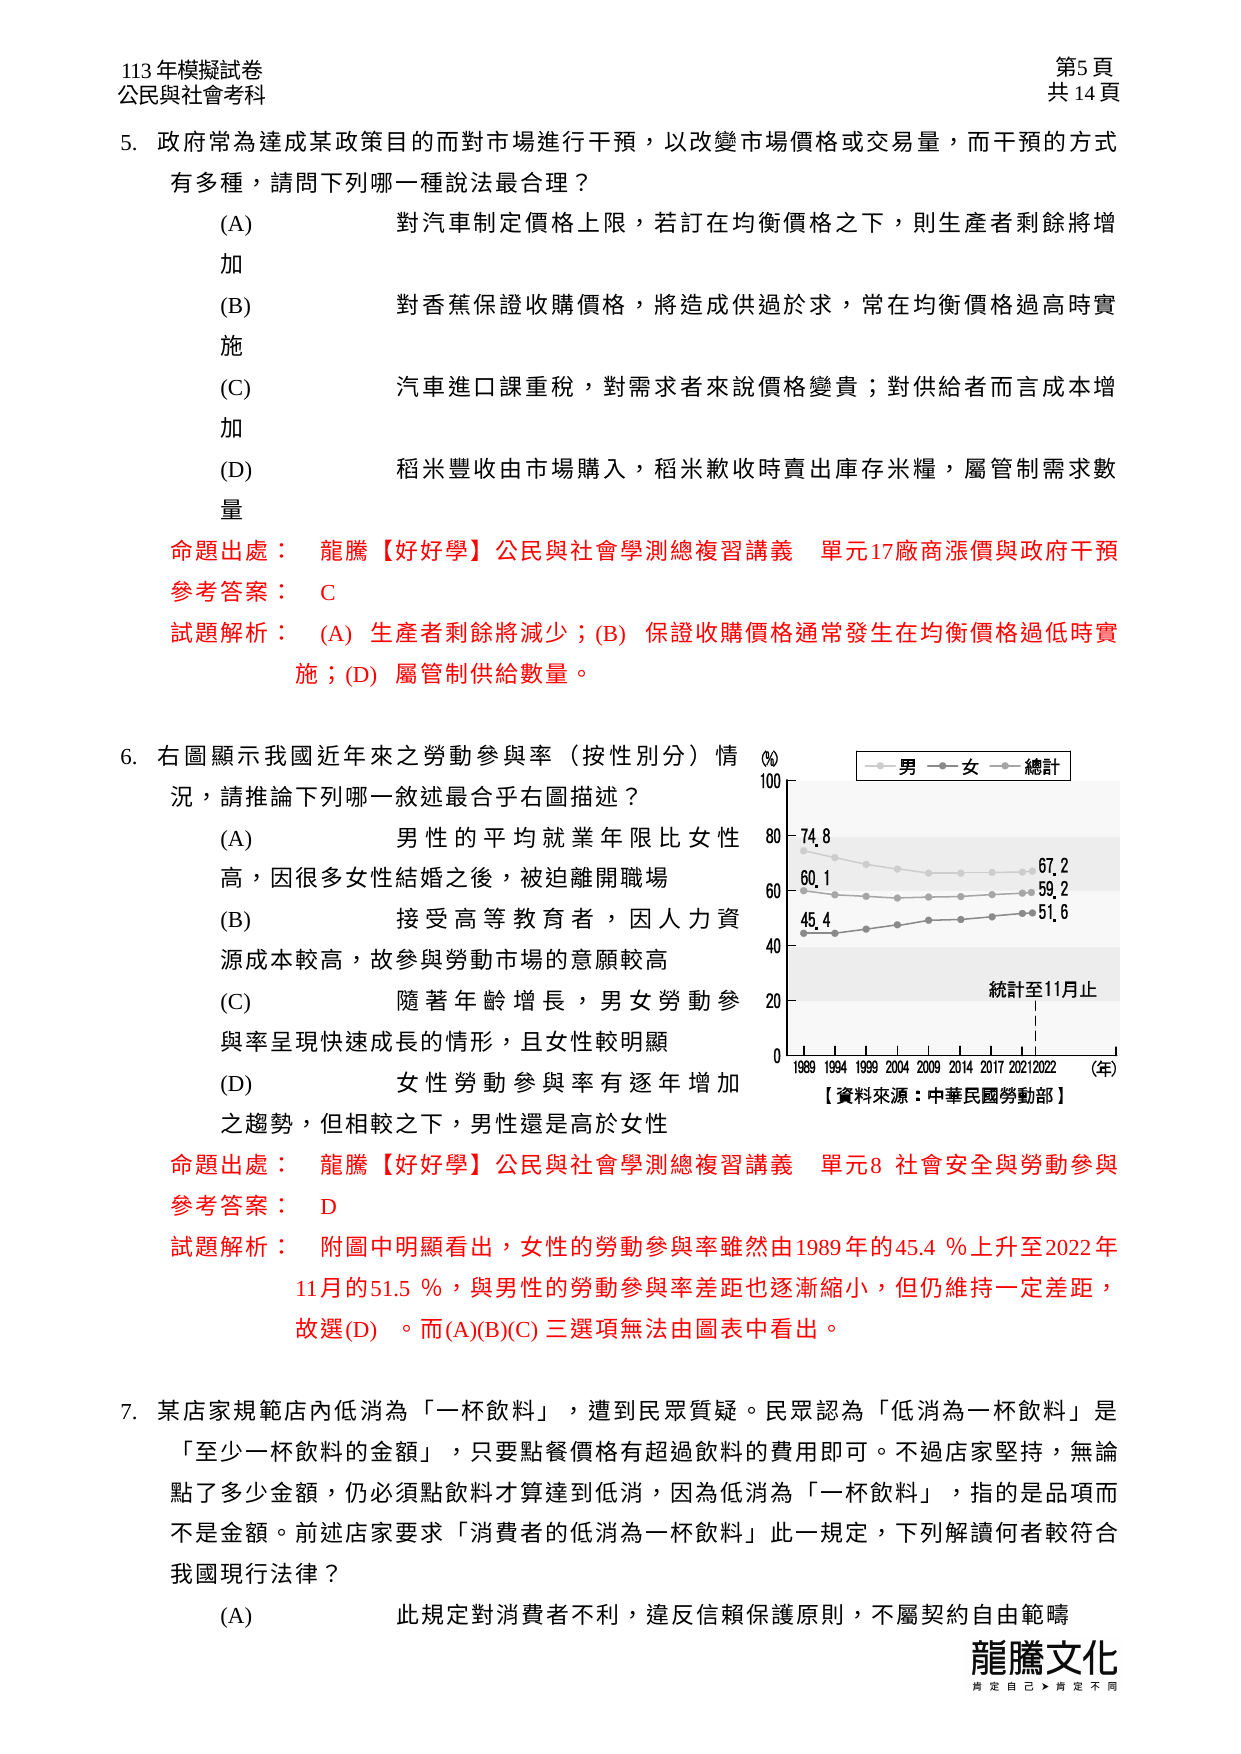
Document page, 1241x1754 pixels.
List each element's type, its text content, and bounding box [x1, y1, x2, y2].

text 命題出處： 龍騰【好好學】公民與社會學測總複習講義 單元17廠商漲價與政府干預 [158, 529, 1120, 570]
text (C) 隨著年齡增長，男女勞動參與率呈現快速成長的情形，且女性較明顯 [195, 979, 1120, 1061]
text (B) 對香蕉保證收購價格，將造成供過於求，常在均衡價格過高時實施 [195, 283, 1120, 365]
text (C) 汽車進口課重稅，對需求者來說價格變貴；對供給者而言成本增加 [195, 365, 1120, 447]
text 5. 政府常為達成某政策目的而對市場進行干預，以改變市場價格或交易量，而干預的方式有多種，請問下列哪一種說法最合理？ [120, 119, 1120, 201]
text 6. 右圖顯示我國近年來之勞動參與率（按性別分）情況，請推論下列哪一敘述最合乎右圖描述？ [120, 734, 1120, 816]
text 參考答案： C [158, 570, 1120, 611]
text (A) 男性的平均就業年限比女性高，因很多女性結婚之後，被迫離開職場 [195, 816, 786, 897]
text 7. 某店家規範店內低消為「一杯飲料」，遭到民眾質疑。民眾認為「低消為一杯飲料」是「至少一杯飲料的金額」，只要點餐價格有超過飲料的費用即可。不過店家堅持，無論點了多少金額，仍必須點飲料才算達到低消，因為低消為「一杯飲料」，指的是品項而不是金額。前述店家要求「消費者的低消為一杯飲料」此一規定，下列解讀何者較符合我國現行法律？ [120, 1389, 1120, 1593]
text 試題解析： (A)生產者剩餘將減少；(B)保證收購價格通常發生在均衡價格過低時實施；(D)屬管制供給數量。 [158, 611, 1120, 693]
text (A) 對汽車制定價格上限，若訂在均衡價格之下，則生產者剩餘將增加 [195, 201, 1120, 283]
text 命題出處： 龍騰【好好學】公民與社會學測總複習講義 單元8社會安全與勞動參與 [158, 1143, 1120, 1184]
text (B) 接受高等教育者，因人力資源成本較高，故參與勞動市場的意願較高 [195, 897, 786, 979]
text 參考答案： D [158, 1184, 1120, 1225]
text (A) 此規定對消費者不利，違反信賴保護原則，不屬契約自由範疇 [195, 1593, 1120, 1634]
picture [962, 1638, 1123, 1695]
text (D) 女性勞動參與率有逐年增加之趨勢，但相較之下，男性還是高於女性 [195, 1061, 1120, 1143]
text (D) 稻米豐收由市場購入，稻米歉收時賣出庫存米糧，屬管制需求數量 [195, 447, 1120, 529]
text 試題解析： 附圖中明顯看出，女性的勞動參與率雖然由1989年的45.4％上升至2022年11月的51.5％，與男性的勞動參與率差距也逐漸縮小，但仍維持一定差距，故選(D)。而(A)(B)(C)三選項無法由圖表中看出。 [158, 1225, 1120, 1348]
